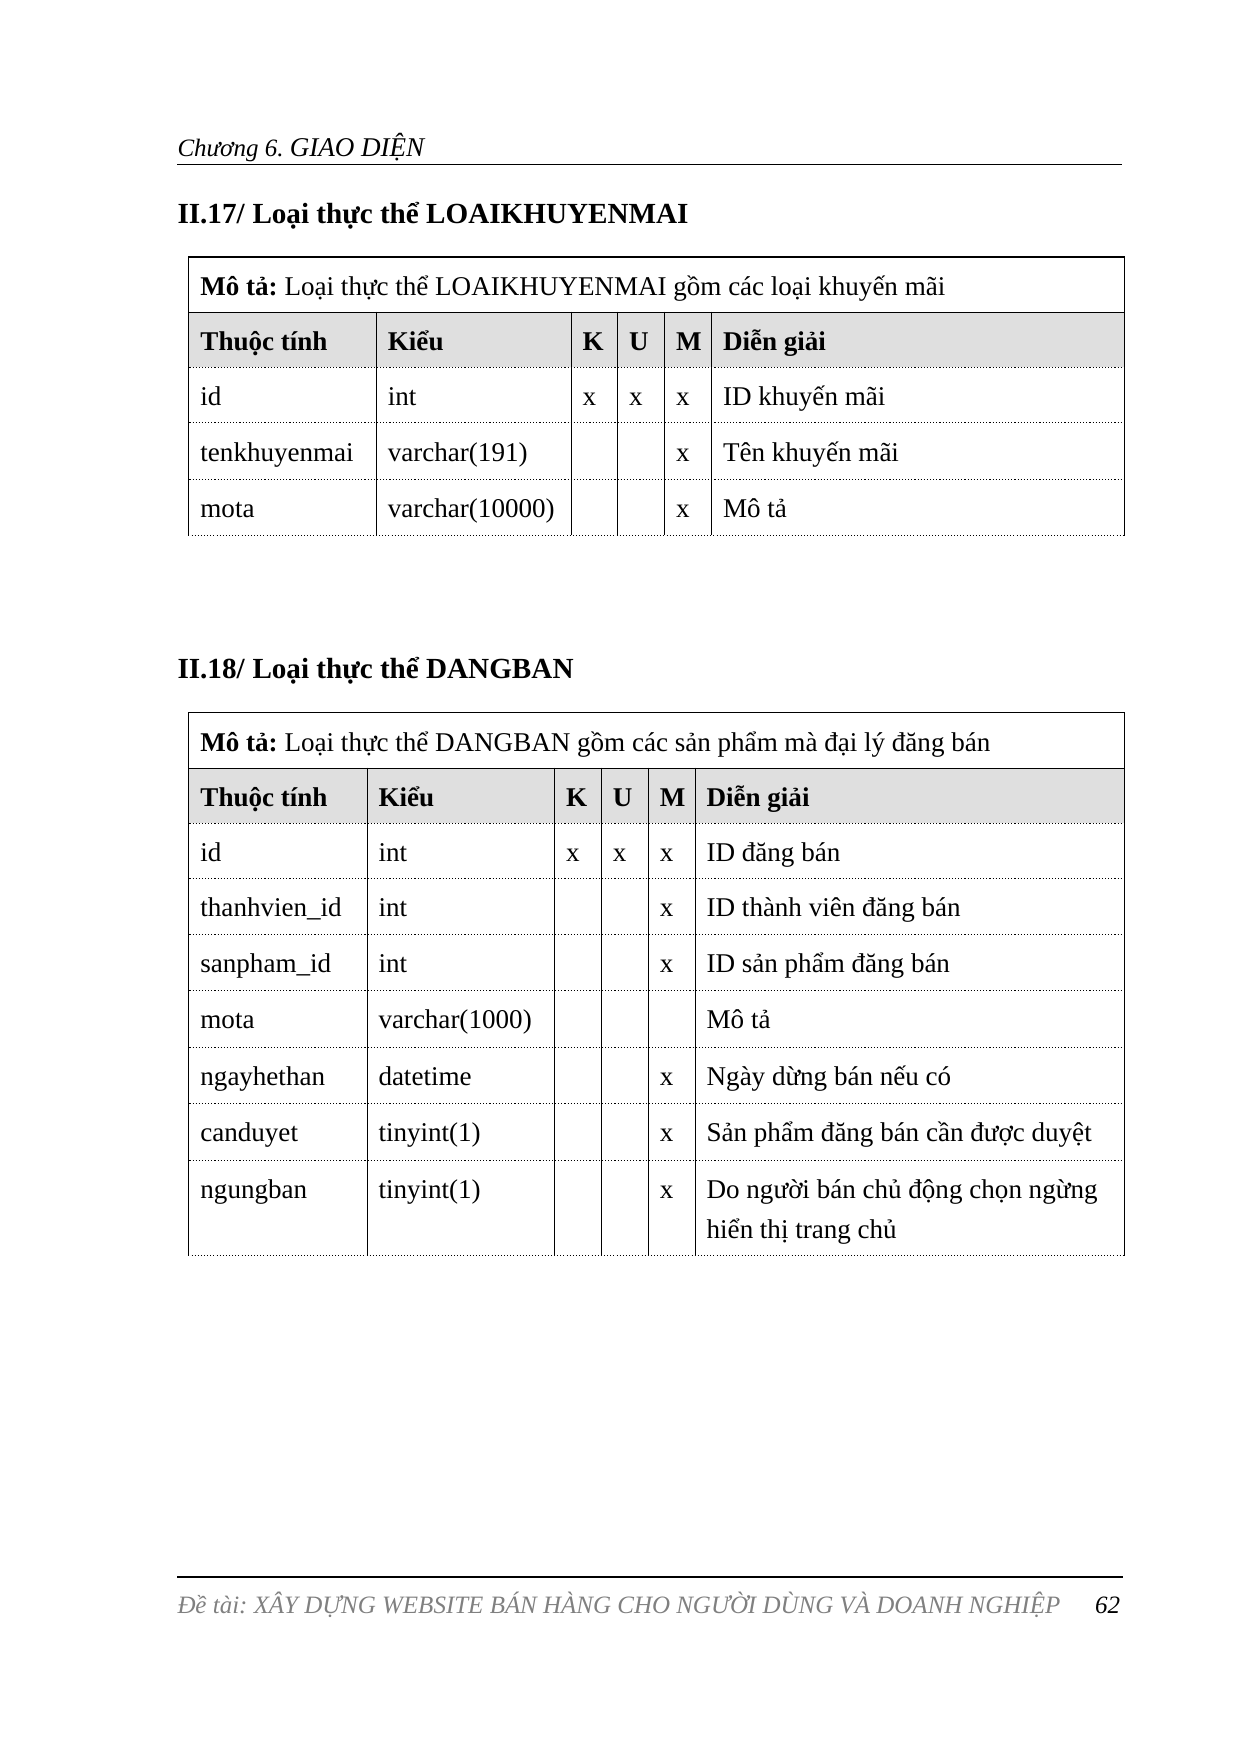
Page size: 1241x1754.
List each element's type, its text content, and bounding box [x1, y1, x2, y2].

table_cell canduyet [189, 1103, 367, 1159]
table_cell [602, 1103, 648, 1159]
table_cell [602, 934, 648, 990]
table_cell [555, 1160, 601, 1255]
table_cell Thuộc tính [189, 313, 376, 367]
table_cell Kiểu [377, 313, 571, 367]
table_cell int [368, 878, 554, 934]
table_cell Kiểu [368, 769, 554, 823]
table_cell int [377, 367, 571, 422]
table_cell id [189, 367, 376, 422]
table_cell sanpham_id [189, 934, 367, 990]
table_cell [649, 990, 695, 1047]
table_cell [602, 1047, 648, 1103]
table_cell [555, 878, 601, 934]
table_cell Mô tả [712, 479, 1124, 535]
table_cell varchar(191) [377, 422, 571, 479]
table_cell ID sản phẩm đăng bán [696, 934, 1124, 990]
table_cell ngayhethan [189, 1047, 367, 1103]
table_cell tinyint(1) [368, 1160, 554, 1255]
table_cell [555, 934, 601, 990]
table_cell [572, 479, 617, 535]
table_cell Ngày dừng bán nếu có [696, 1047, 1124, 1103]
table_cell id [189, 823, 367, 878]
table_cell x [649, 878, 695, 934]
table_cell ngungban [189, 1160, 367, 1255]
table_cell [555, 1103, 601, 1159]
table_cell U [602, 769, 648, 823]
table_cell M [665, 313, 711, 367]
table_cell [618, 422, 664, 479]
table_cell x [665, 479, 711, 535]
table_cell thanhvien_id [189, 878, 367, 934]
table_cell ID khuyến mãi [712, 367, 1124, 422]
table_cell Diễn giải [696, 769, 1124, 823]
table_cell [572, 422, 617, 479]
table_cell x [618, 367, 664, 422]
table_cell x [665, 422, 711, 479]
table_cell x [649, 823, 695, 878]
table_cell x [572, 367, 617, 422]
table_cell [602, 1160, 648, 1255]
table_cell Tên khuyến mãi [712, 422, 1124, 479]
table_cell K [572, 313, 617, 367]
table_cell Thuộc tính [189, 769, 367, 823]
subtitle Loại thực thể DANGBAN [177, 645, 1122, 687]
table_cell Do người bán chủ động chọn ngừng hiển thị trang chủ [696, 1160, 1124, 1255]
table_cell x [649, 934, 695, 990]
table_cell Sản phẩm đăng bán cần được duyệt [696, 1103, 1124, 1159]
table_cell U [618, 313, 664, 367]
table_cell x [665, 367, 711, 422]
table_cell int [368, 823, 554, 878]
table_cell varchar(10000) [377, 479, 571, 535]
table_cell ID đăng bán [696, 823, 1124, 878]
table_cell x [649, 1160, 695, 1255]
table_header Mô tả: Loại thực thể DANGBAN gồm các sản phẩm mà đại lý đăng bán [189, 713, 1124, 767]
table_cell Mô tả [696, 990, 1124, 1047]
table_cell mota [189, 479, 376, 535]
table_cell [555, 1047, 601, 1103]
table_cell [602, 990, 648, 1047]
table_cell mota [189, 990, 367, 1047]
subtitle Loại thực thể LOAIKHUYENMAI [177, 190, 1122, 231]
table_cell tenkhuyenmai [189, 422, 376, 479]
table_cell [602, 878, 648, 934]
table_cell datetime [368, 1047, 554, 1103]
table_cell varchar(1000) [368, 990, 554, 1047]
table_cell tinyint(1) [368, 1103, 554, 1159]
table_cell int [368, 934, 554, 990]
table_header Mô tả: Loại thực thể LOAIKHUYENMAI gồm các loại khuyến mãi [189, 258, 1124, 312]
table_cell x [649, 1103, 695, 1159]
table_cell x [649, 1047, 695, 1103]
table_cell Diễn giải [712, 313, 1124, 367]
table_cell ID thành viên đăng bán [696, 878, 1124, 934]
table_cell K [555, 769, 601, 823]
table_cell x [602, 823, 648, 878]
table_cell x [555, 823, 601, 878]
table_cell M [649, 769, 695, 823]
table_cell [555, 990, 601, 1047]
table_cell [618, 479, 664, 535]
